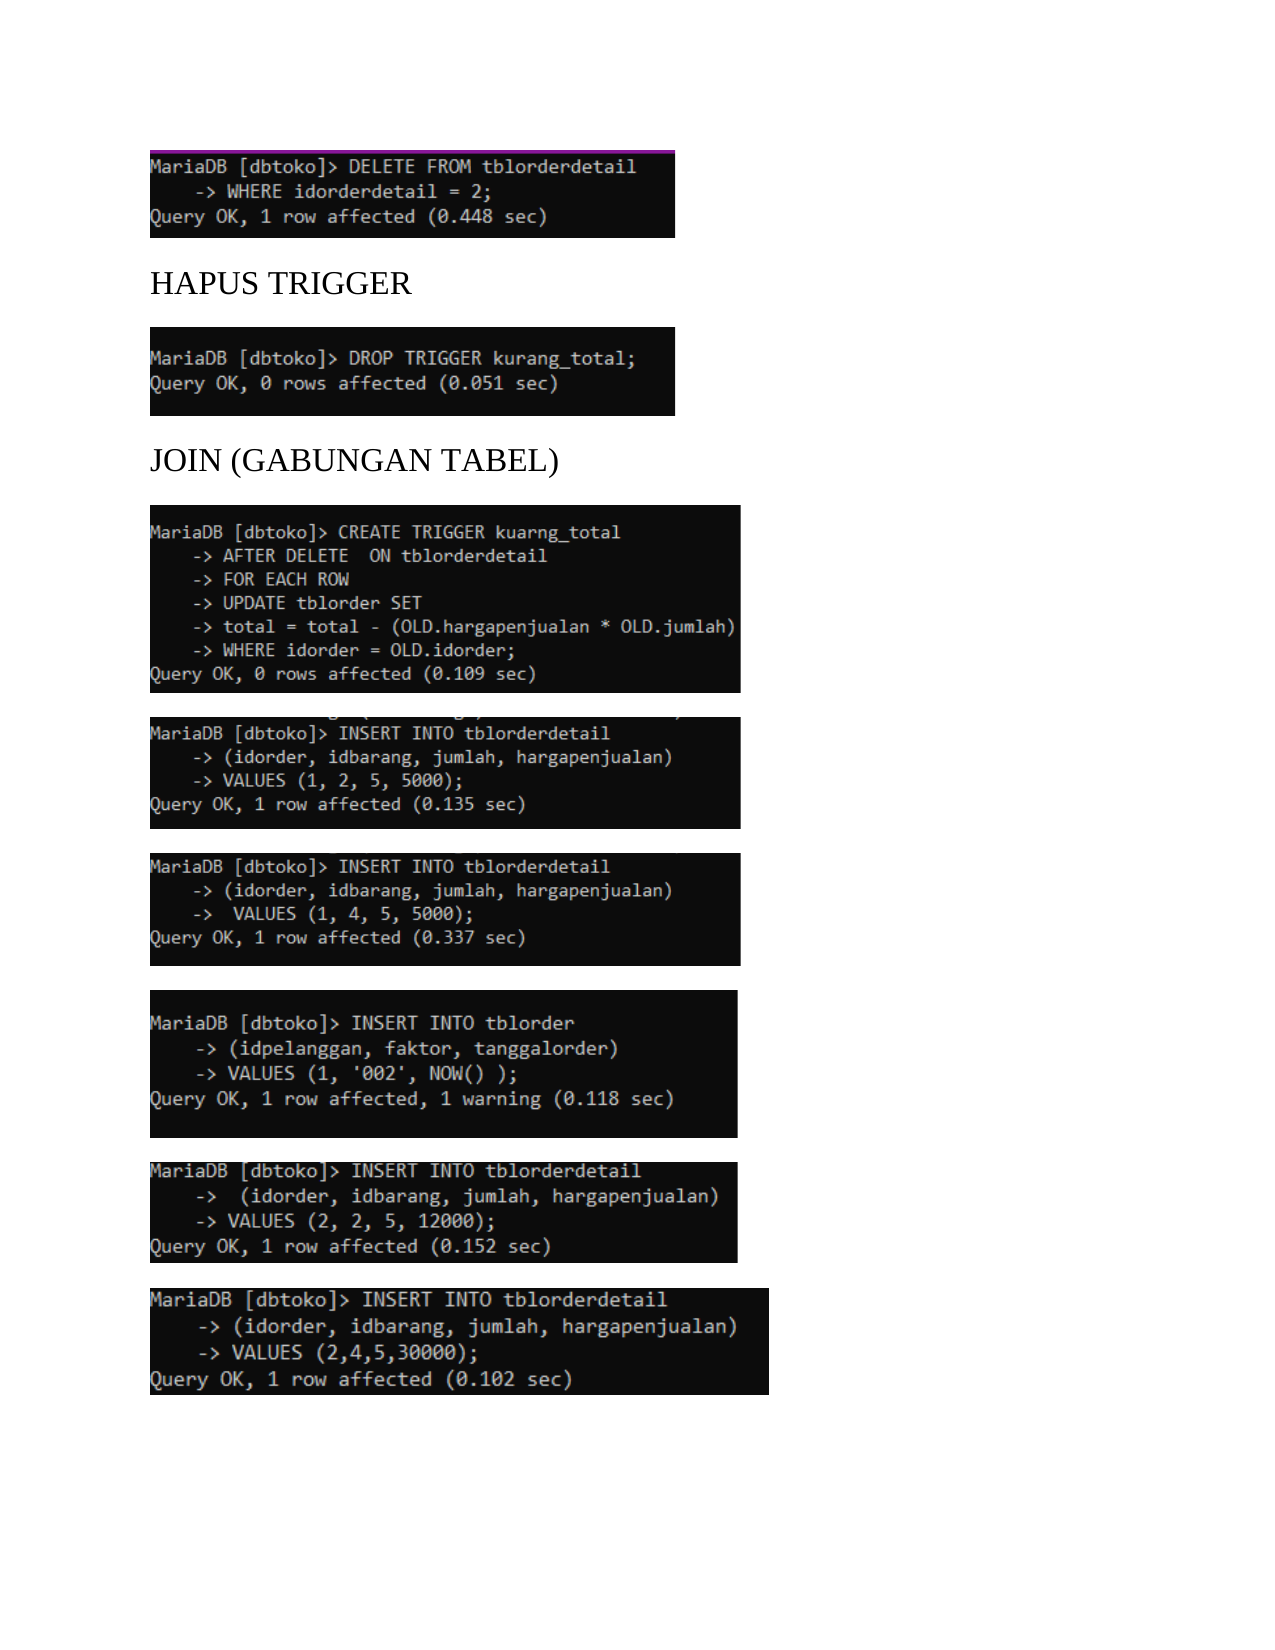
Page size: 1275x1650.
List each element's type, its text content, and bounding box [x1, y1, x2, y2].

picture [150, 1288, 769, 1395]
picture [150, 717, 741, 829]
picture [150, 853, 741, 966]
picture [150, 505, 741, 693]
picture [150, 150, 675, 238]
text JOIN (GABUNGAN TABEL) [150, 441, 1125, 479]
picture [150, 1162, 738, 1263]
text HAPUS TRIGGER [150, 263, 1125, 301]
picture [150, 327, 675, 416]
picture [150, 990, 738, 1138]
